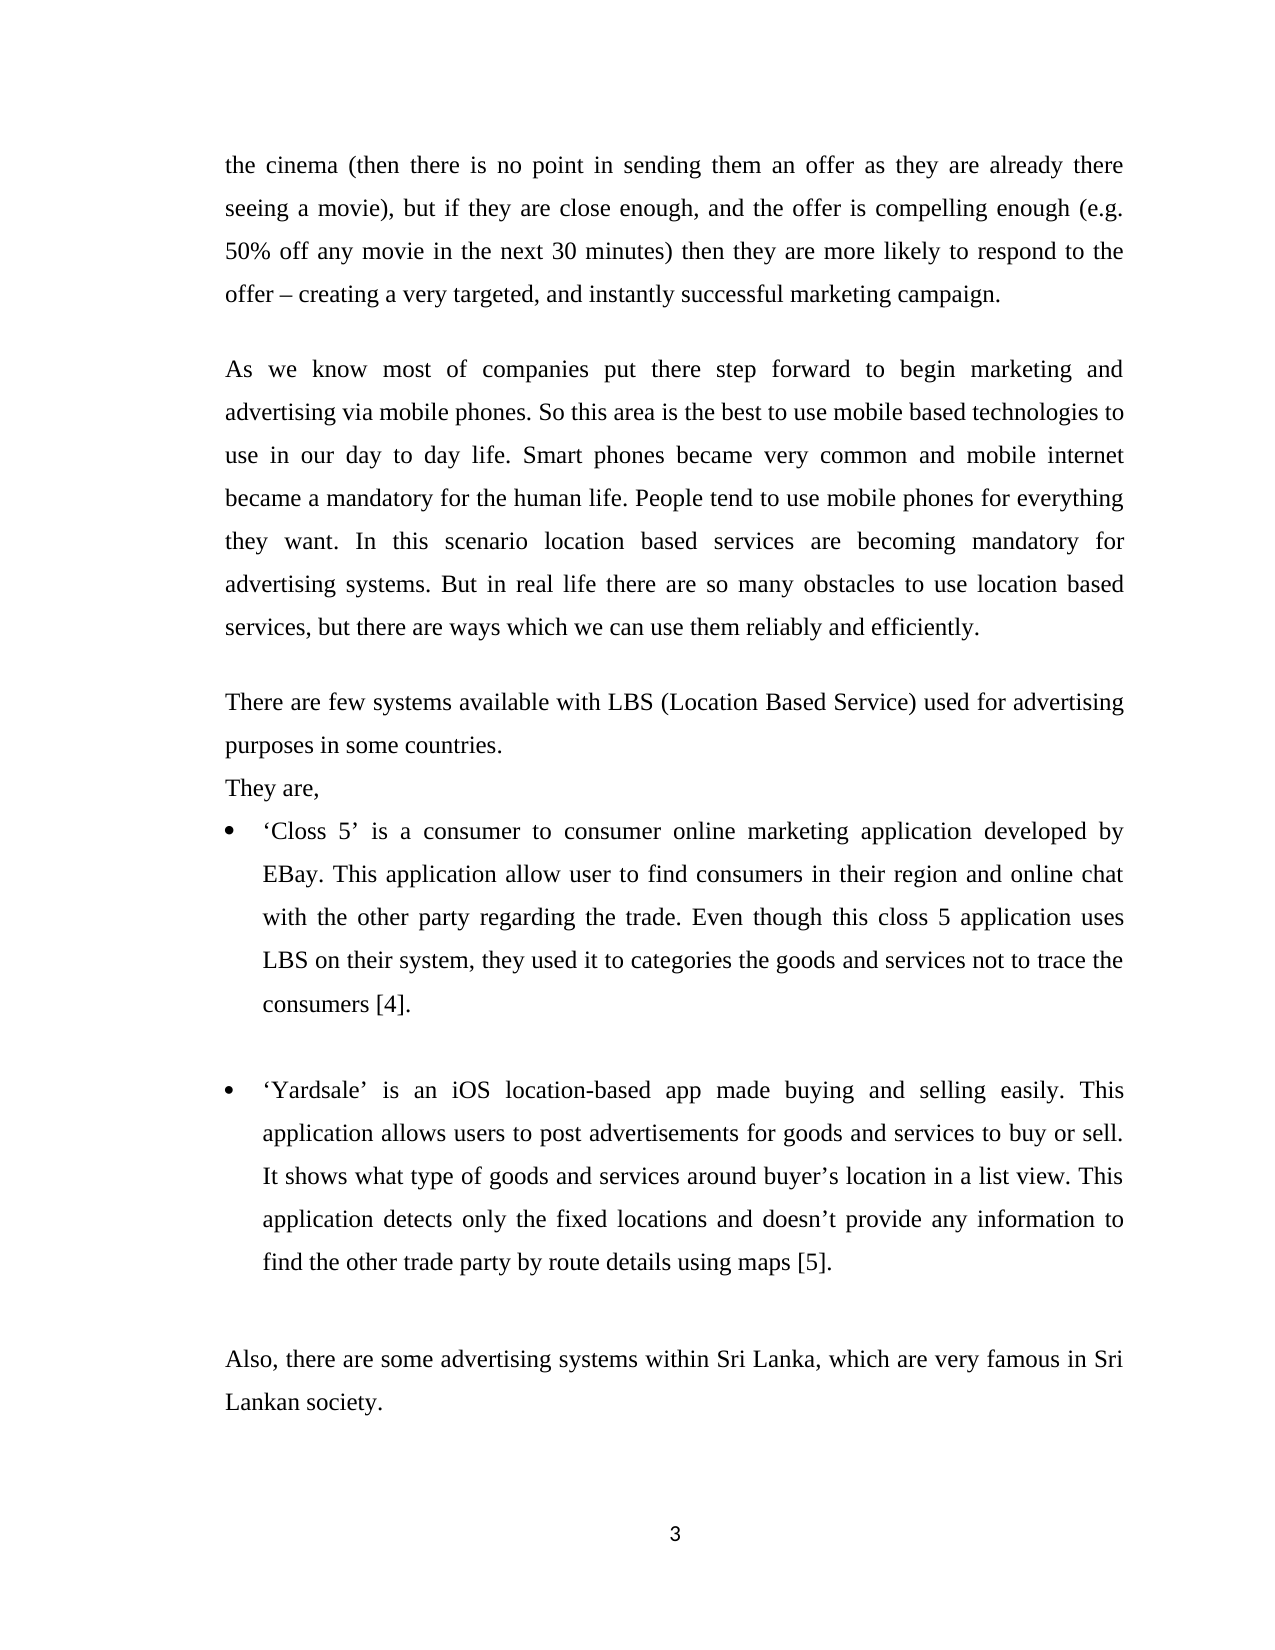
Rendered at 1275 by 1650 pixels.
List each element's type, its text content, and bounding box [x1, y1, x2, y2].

text There are few systems available with LBS (Location Based Service) used for advertising purposes in some countries. [225, 687, 1125, 759]
text As we know most of companies put there step forward to begin marketing and advertising via mobile phones. So this area is the best to use mobile based technologies to use in our day to day life. Smart phones became very common and mobile internet became a mandatory for the human life. People tend to use mobile phones for everything they want. In this scenario location based services are becoming mandatory for advertising systems. But in real life there are so many obstacles to use location based services, but there are ways which we can use them reliably and efficiently. [225, 354, 1125, 641]
text They are, [225, 773, 1125, 802]
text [225, 150, 1125, 308]
list ‘Yardsale’ is an iOS location-based app made buying and selling easily. This application allows users to post advertisements for goods and services to buy or sell. It shows what type of goods and services around buyer’s location in a list view. This application detects only the fixed locations and doesn’t provide any information to find the other trade party by route details using maps. [225, 1075, 1125, 1276]
list ‘Closs 5’ is a consumer to consumer online marketing application developed by EBay. This application allow user to find consumers in their region and online chat with the other party regarding the trade. Even though this closs 5 application uses LBS on their system, they used it to categories the goods and services not to trace the consumers. [225, 816, 1125, 1017]
text Also, there are some advertising systems within Sri Lanka, which are very famous in Sri Lankan society. [225, 1344, 1125, 1416]
